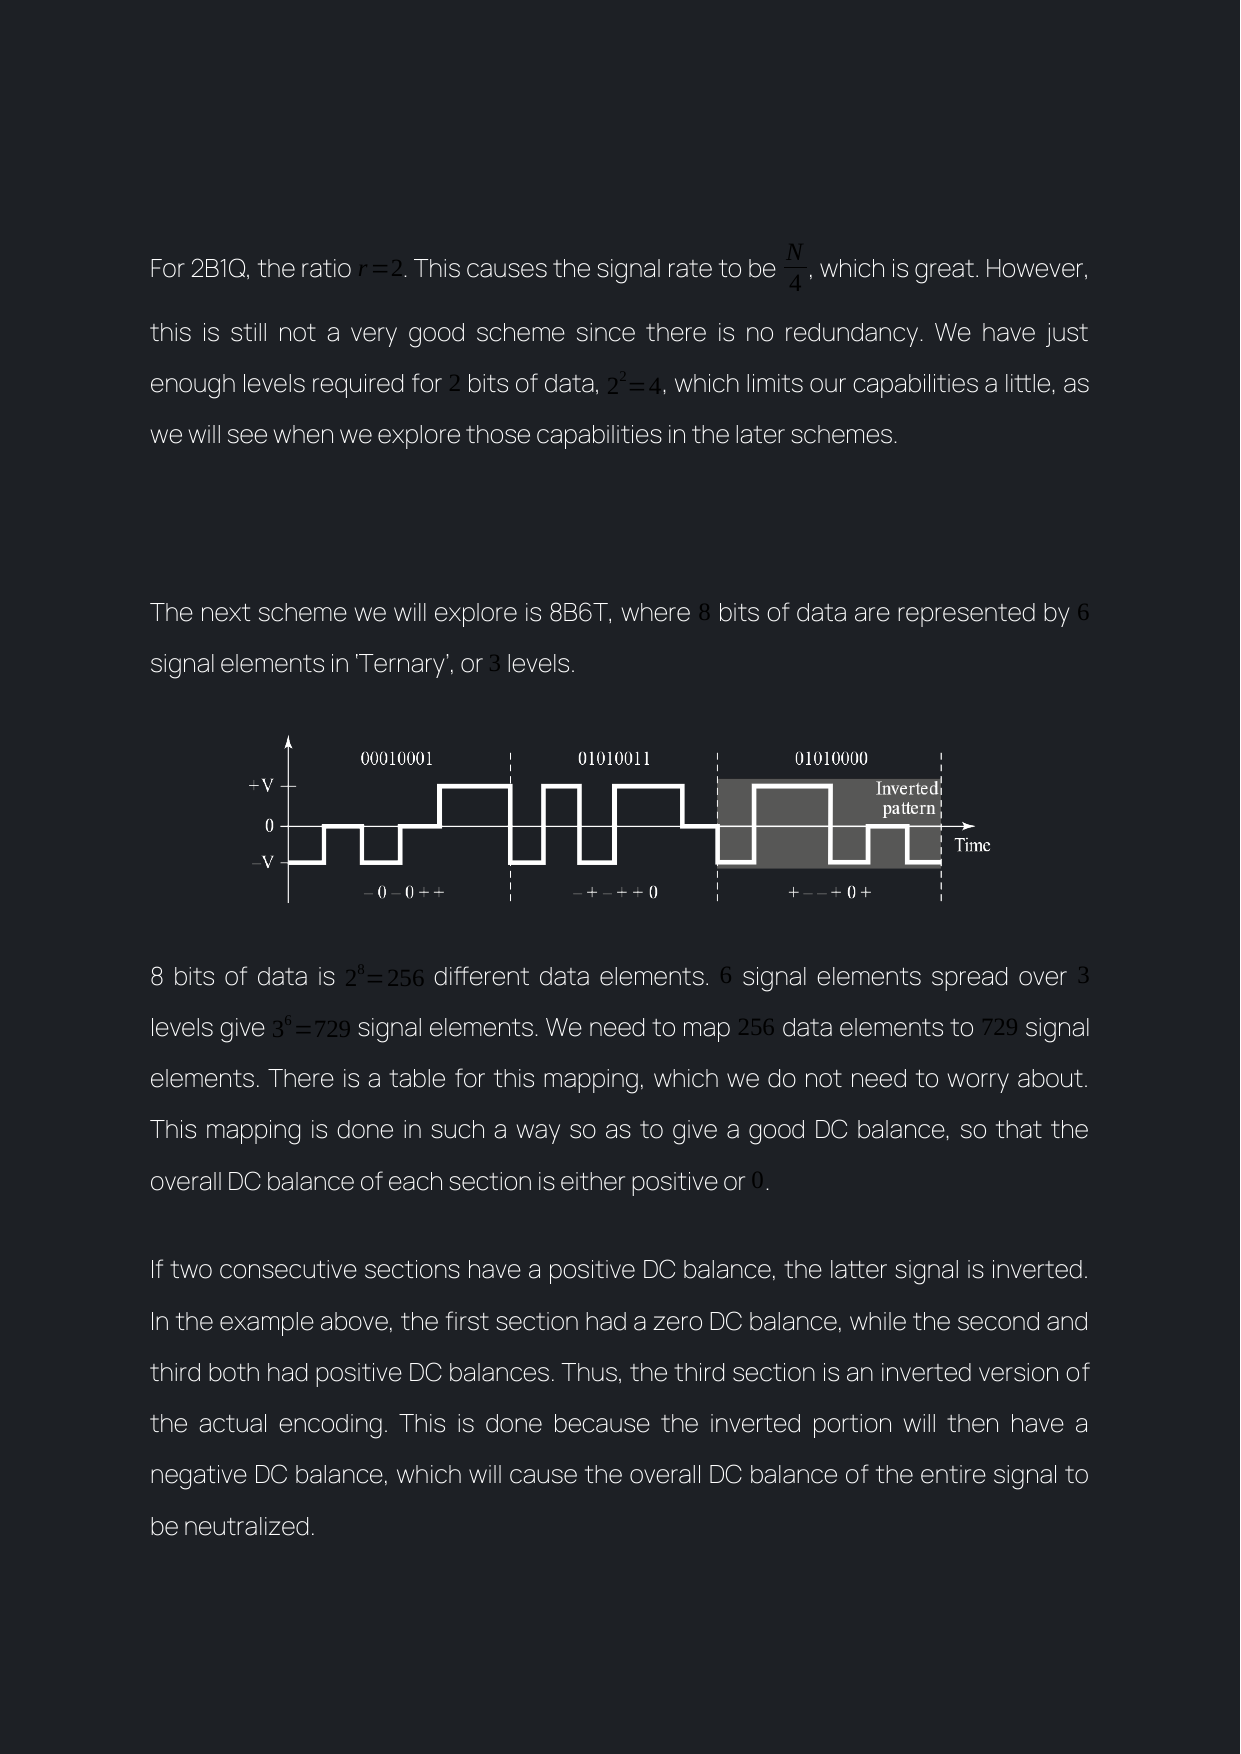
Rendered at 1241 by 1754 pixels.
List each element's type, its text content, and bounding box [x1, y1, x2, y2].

text 8 bits of data is different data elements. signal elements spread over levels give signal elements. We need to map data elements to signal elements. There is a table for this mapping, which we do not need to worry about. This mapping is done in such a way so as to give a good DC balance, so that the overall DC balance of each section is either positive or . [150, 958, 1090, 1198]
text For 2B1Q, the ratio . This causes the signal rate to be , which is great. However, this is still not a very good scheme since there is no redundancy. We have just enough levels required for bits of data, , which limits our capabilities a little, as we will see when we explore those capabilities in the later schemes. [150, 239, 1090, 451]
picture [248, 734, 992, 904]
text If two consecutive sections have a positive DC balance, the latter signal is inverted. In the example above, the first section had a zero DC balance, while the second and third both had positive DC balances. Thus, the third section is an inverted version of the actual encoding. This is done because the inverted portion will then have a negative DC balance, which will cause the overall DC balance of the entire signal to be neutralized. [150, 1252, 1090, 1543]
text The next scheme we will explore is 8B6T, where bits of data are represented by signal elements in ‘Ternary’, or levels. [150, 595, 1090, 680]
